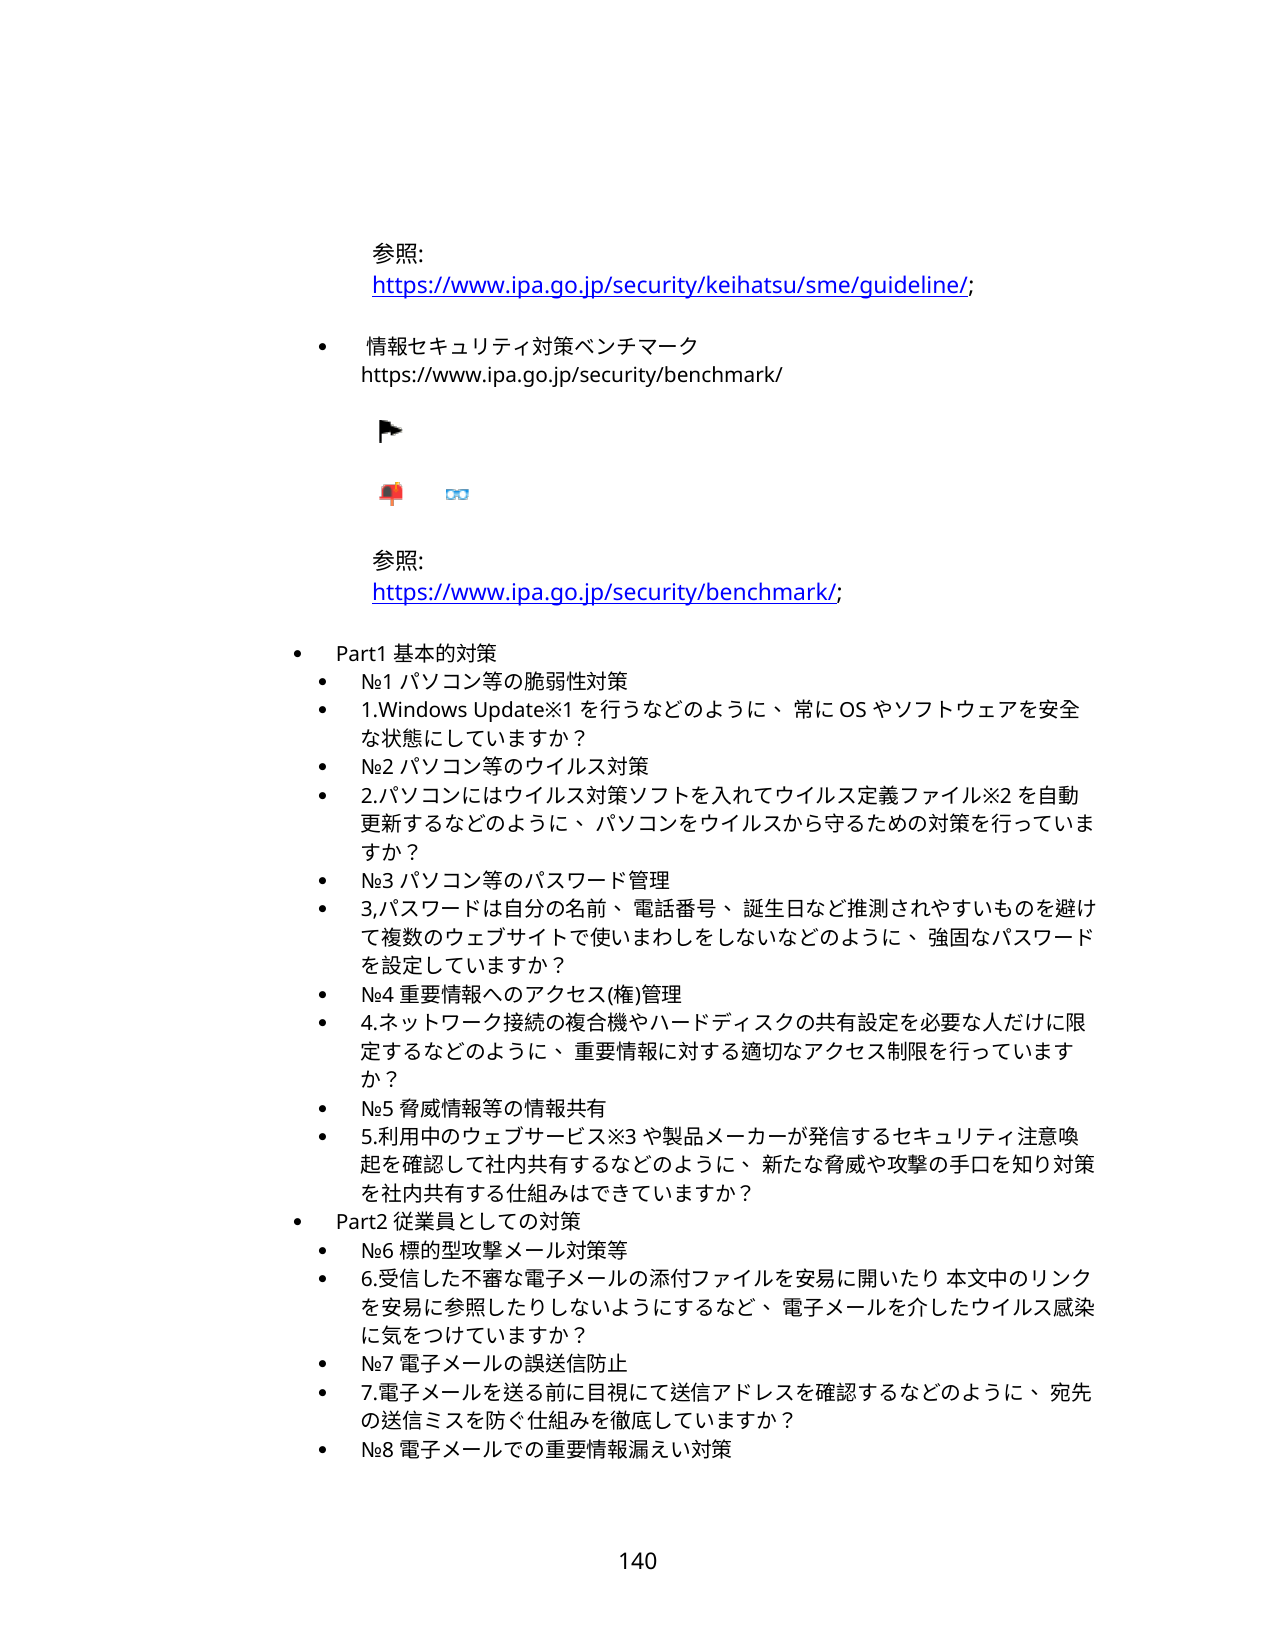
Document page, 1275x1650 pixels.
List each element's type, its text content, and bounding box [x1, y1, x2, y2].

list №2 パソコン等のウイルス対策 [319, 752, 1098, 781]
list №7 電子メールの誤送信防止 [319, 1349, 1098, 1378]
list №5 脅威情報等の情報共有 [319, 1094, 1098, 1122]
picture [379, 482, 403, 506]
list №8 電子メールでの重要情報漏えい対策 [319, 1435, 1098, 1463]
list №6 標的型攻撃メール対策等 [319, 1236, 1098, 1264]
list 4.ネットワーク接続の複合機やハードディスクの共有設定を必要な人だけに限定するなどのように、 重要情報に対する適切なアクセス制限を行っていますか？ [319, 1008, 1098, 1094]
list 1.Windows Update※1 を行うなどのように、 常にOS やソフトウェアを安全な状態にしていますか？ [319, 696, 1098, 752]
list 参照: [372, 238, 1098, 269]
list 5.利用中のウェブサービス※3 や製品メーカーが発信するセキュリティ注意喚起を確認して社内共有するなどのように、 新たな脅威や攻撃の手口を知り対策を社内共有する仕組みはできていますか？ [319, 1122, 1098, 1207]
picture [379, 420, 403, 443]
list Part1 基本的対策 [294, 639, 1098, 667]
list Part2 従業員としての対策 [294, 1207, 1098, 1236]
picture [446, 482, 469, 506]
list 6.受信した不審な電子メールの添付ファイルを安易に開いたり 本文中のリンクを安易に参照したりしないようにするなど、 電子メールを介したウイルス感染に気をつけていますか？ [319, 1264, 1098, 1349]
list 2.パソコンにはウイルス対策ソフトを入れてウイルス定義ファイル※2 を自動更新するなどのように、 パソコンをウイルスから守るための対策を行っていますか？ [319, 781, 1098, 866]
list 7.電子メールを送る前に目視にて送信アドレスを確認するなどのように、 宛先の送信ミスを防ぐ仕組みを徹底していますか？ [319, 1378, 1098, 1435]
text https://www.ipa.go.jp/security/keihatsu/sme/guideline/; [372, 269, 1098, 301]
list 参照: [372, 545, 1098, 576]
list №4 重要情報へのアクセス(権)管理 [319, 980, 1098, 1008]
list 情報セキュリティ対策ベンチマーク https://www.ipa.go.jp/security/benchmark/ [319, 332, 1098, 389]
list №1 パソコン等の脆弱性対策 [319, 667, 1098, 696]
list 3,パスワードは自分の名前、 電話番号、 誕生日など推測されやすいものを避けて複数のウェブサイトで使いまわしをしないなどのように、 強固なパスワードを設定していますか？ [319, 894, 1098, 980]
text https://www.ipa.go.jp/security/benchmark/; [372, 576, 1098, 607]
list №3 パソコン等のパスワード管理 [319, 866, 1098, 894]
